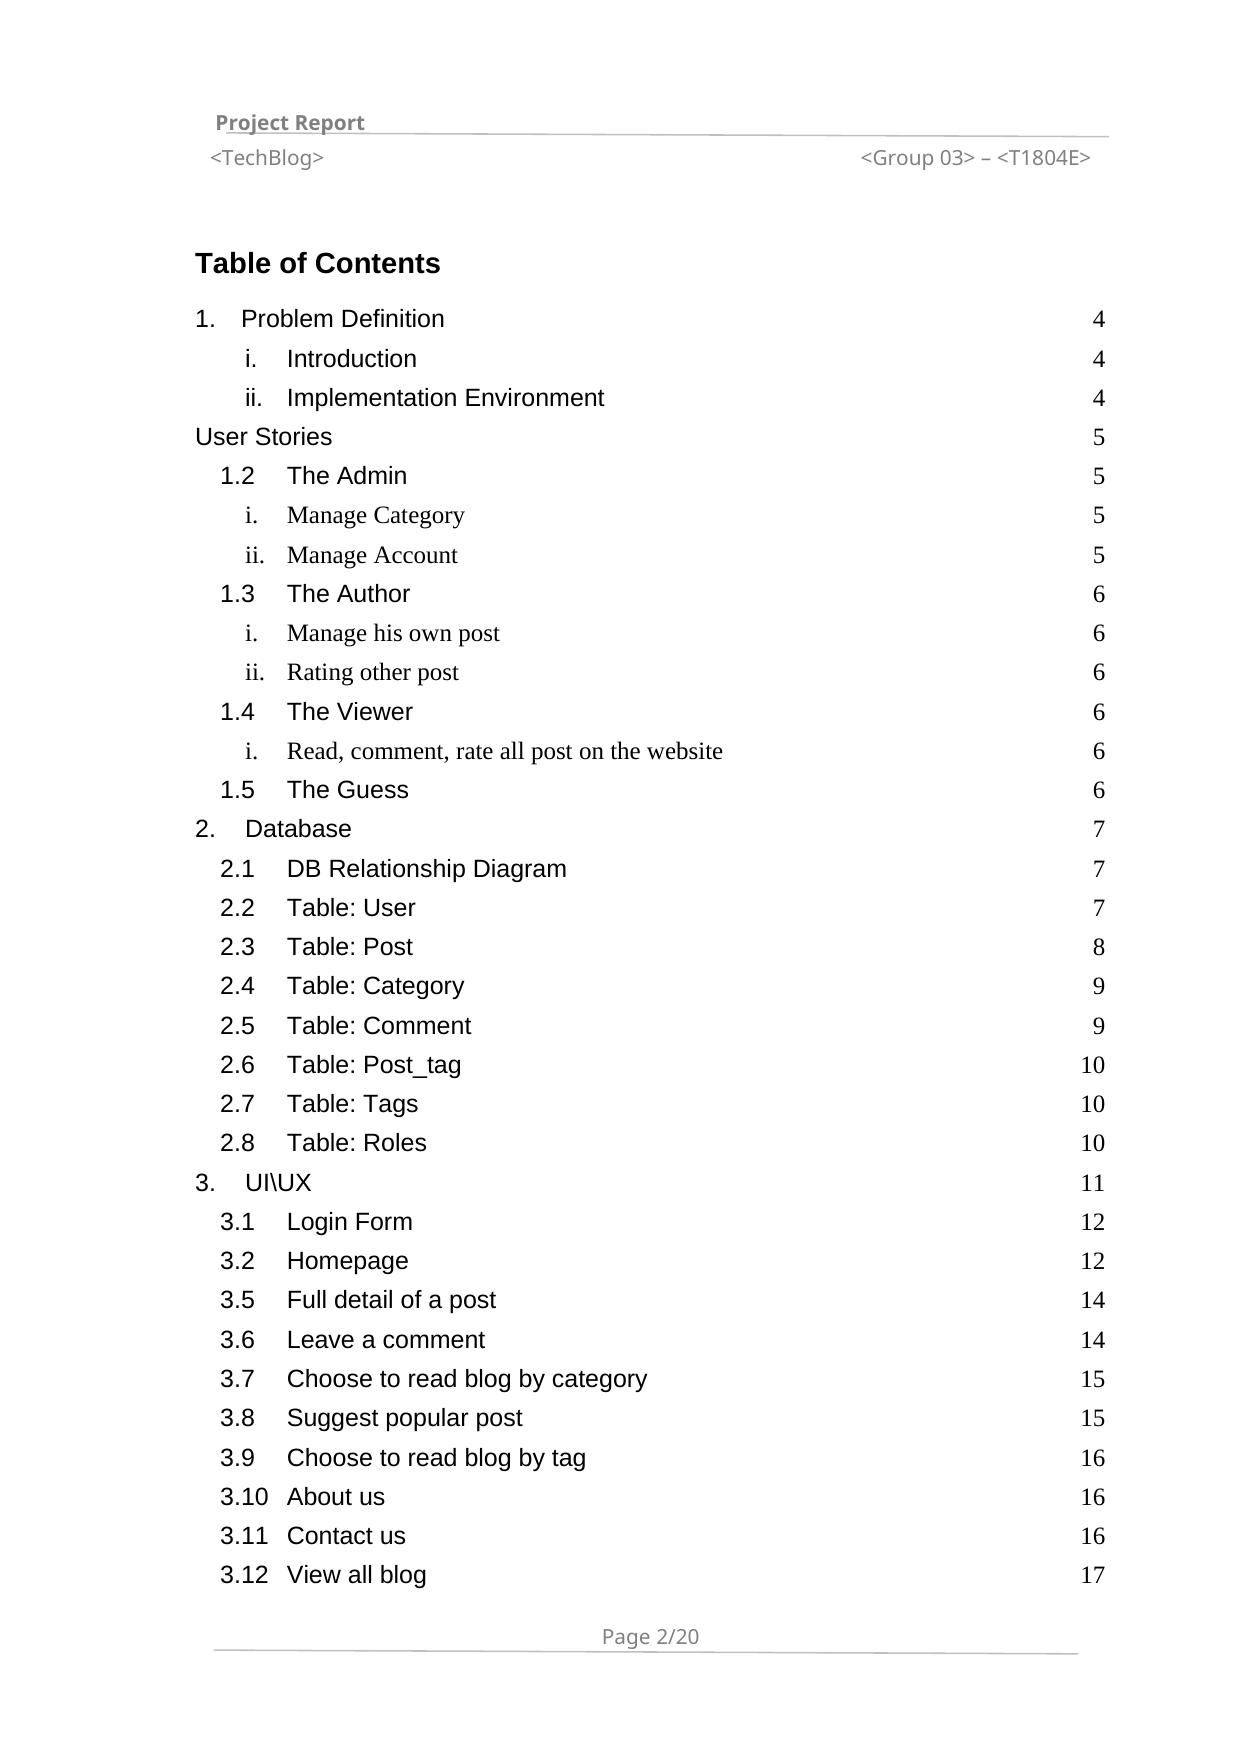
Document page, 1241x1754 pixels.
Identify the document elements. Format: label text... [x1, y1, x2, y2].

text Table of Contents [195, 246, 1106, 279]
